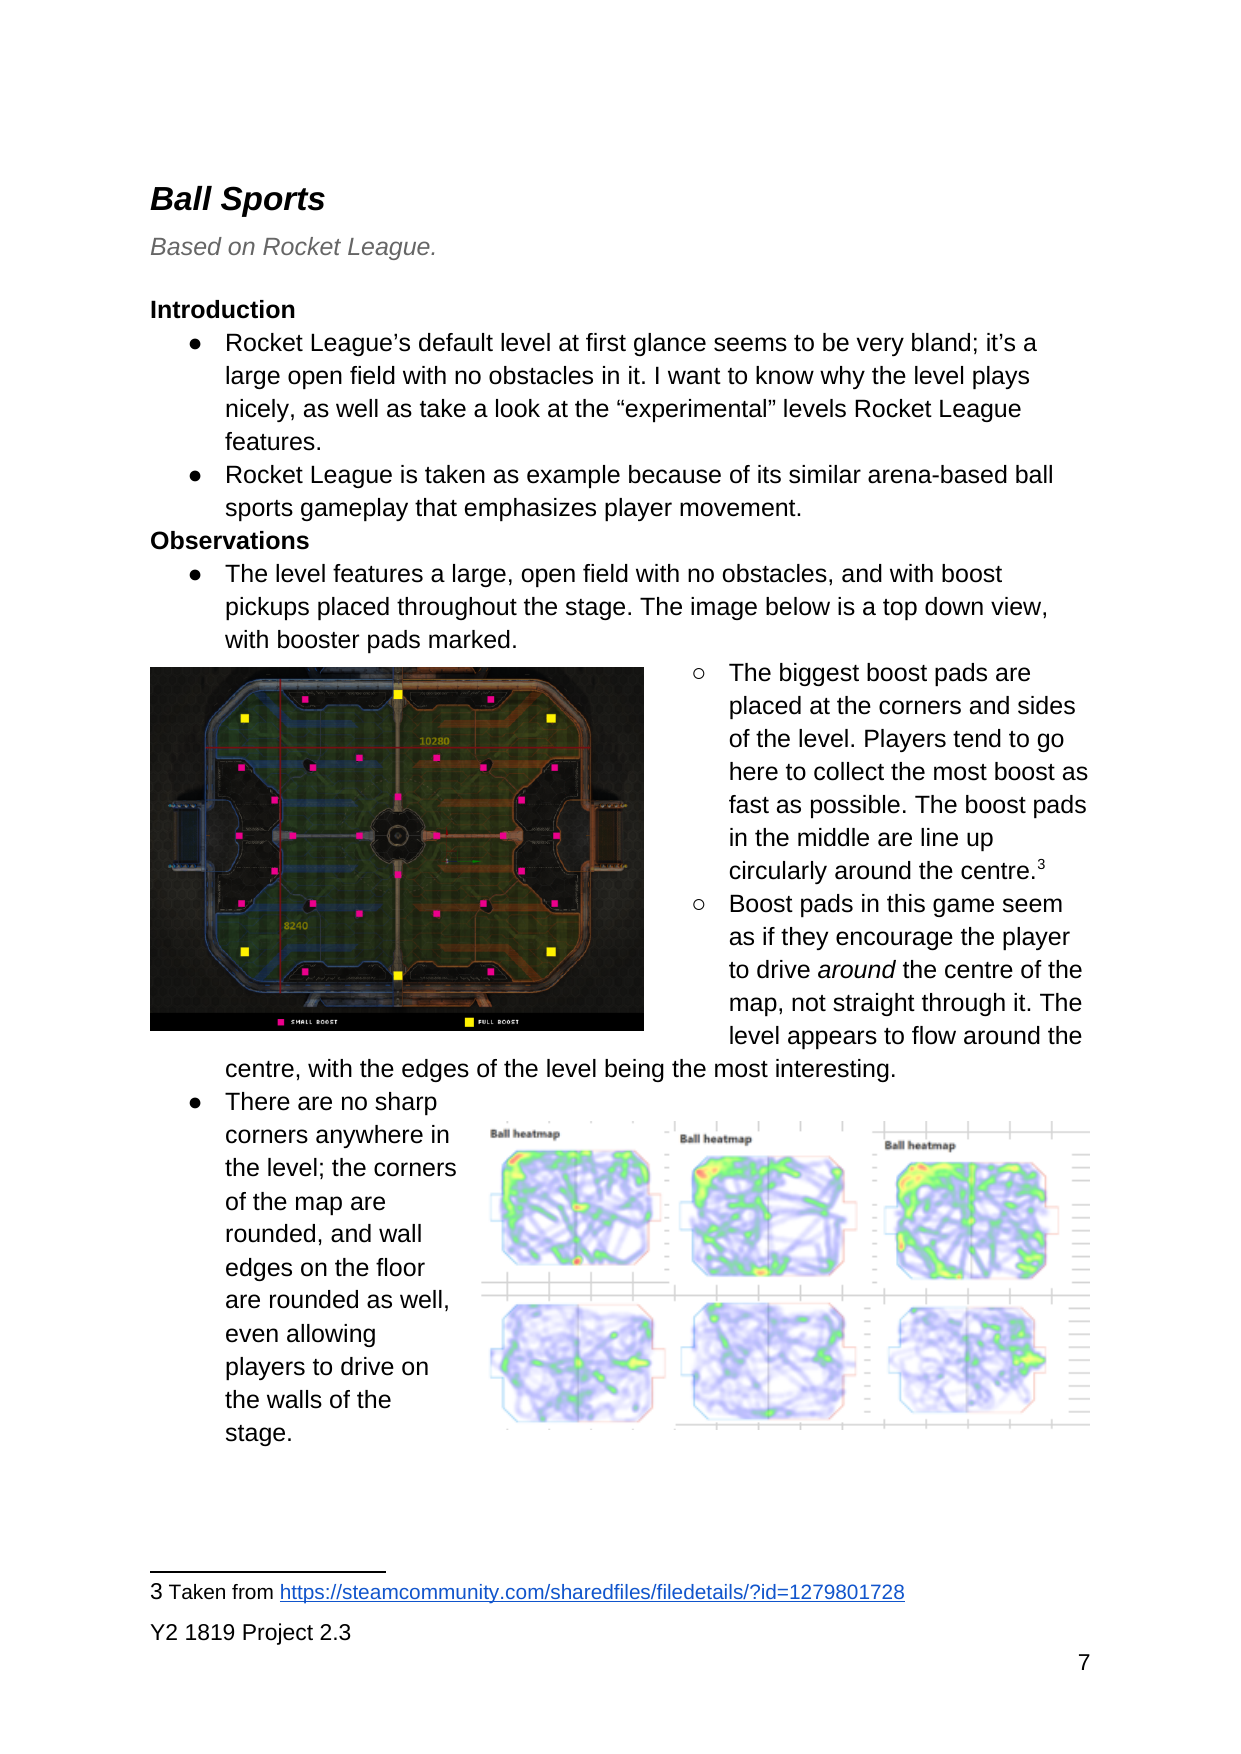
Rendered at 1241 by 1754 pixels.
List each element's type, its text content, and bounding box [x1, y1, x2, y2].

picture [481, 1121, 1090, 1430]
list Rocket League’s default level at first glance seems to be very bland; it’s a large open field with no obstacles in it. I want to know why the level plays nicely, as well as take a look at the “experimental” levels Rocket League features. [187, 328, 1090, 456]
list Boost pads in this game seem as if they encourage the player to drive around the centre of the map, not straight through it. The level appears to flow around the centre, with the edges of the level being the most interesting. [187, 889, 1090, 1083]
list The level features a large, open field with no obstacles, and with boost pickups placed throughout the stage. The image below is a top down view, with booster pads marked. [187, 559, 1090, 654]
subtitle Ball Sports [150, 179, 1090, 218]
text Introduction [150, 295, 1090, 324]
text Observations [150, 526, 1090, 555]
picture [150, 667, 644, 1031]
list The biggest boost pads are placed at the corners and sides of the level. Players tend to go here to collect the most boost as fast as possible. The boost pads in the middle are line up circularly around the centre. [187, 658, 1090, 885]
list Rocket League is taken as example because of its similar arena-based ball sports gameplay that emphasizes player movement. [187, 460, 1090, 522]
text Based on Rocket League. [150, 232, 1090, 260]
